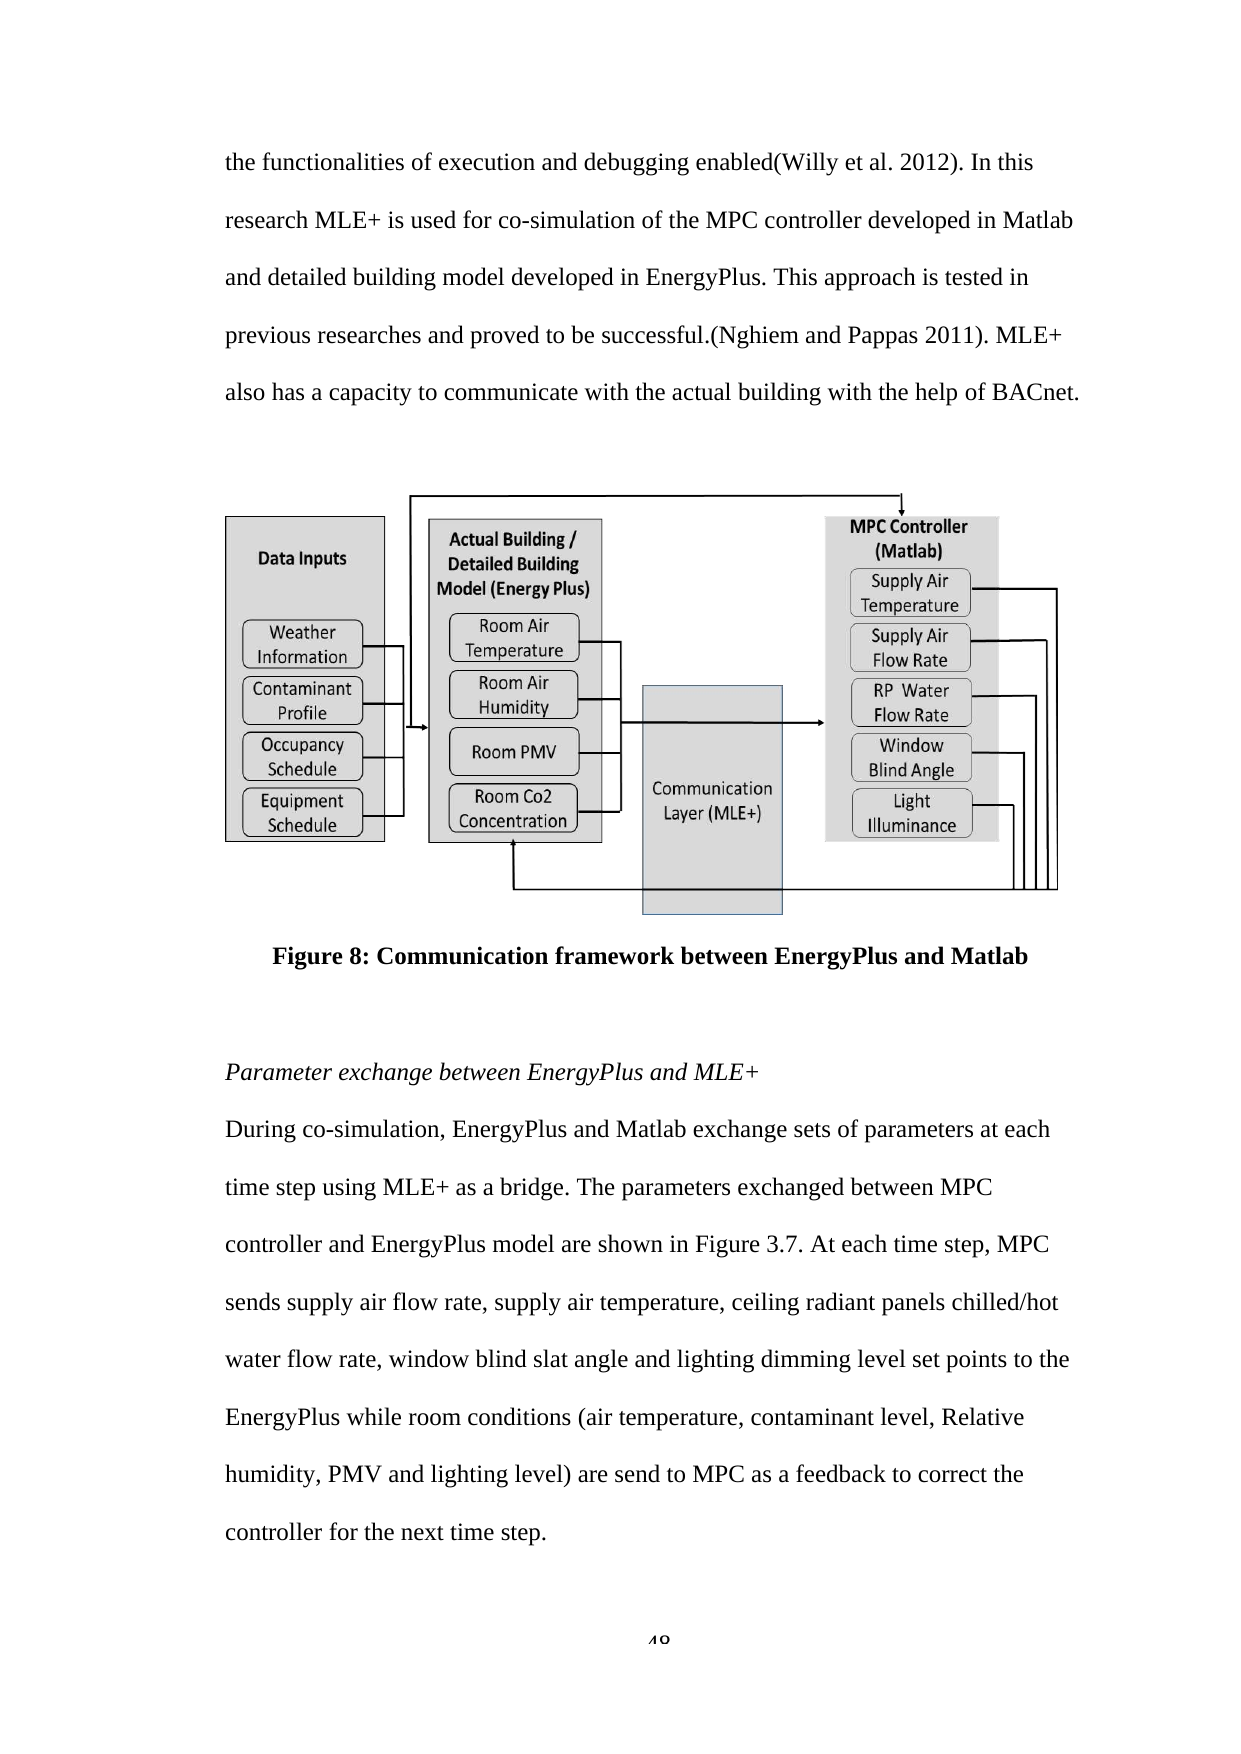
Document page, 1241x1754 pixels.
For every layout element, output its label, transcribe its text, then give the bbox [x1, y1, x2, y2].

subtitle Figure 8: Communication framework between EnergyPlus and Matlab [272, 941, 1178, 970]
text Parameter exchange between EnergyPlus and MLE+ [225, 1057, 1178, 1086]
text the functionalities of execution and debugging enabled(Willy et al. 2012). In this research MLE+ is used for co-simulation of the MPC controller developed in Matlab and detailed building model developed in EnergyPlus. This approach is tested in previous researches and proved to be successful.(Nghiem and Pappas 2011). MLE+ also has a capacity to communicate with the actual building with the help of BACnet. [225, 147, 1080, 406]
picture [225, 493, 1058, 915]
text During co-simulation, EnergyPlus and Matlab exchange sets of parameters at each time step using MLE+ as a bridge. The parameters exchanged between MPC controller and EnergyPlus model are shown in Figure 3.7. At each time step, MPC sends supply air flow rate, supply air temperature, ceiling radiant panels chilled/hot water flow rate, window blind slat angle and lighting dimming level set points to the EnergyPlus while room conditions (air temperature, contaminant level, Relative humidity, PMV and lighting level) are send to MPC as a feedback to correct the controller for the next time step. [225, 1114, 1072, 1546]
